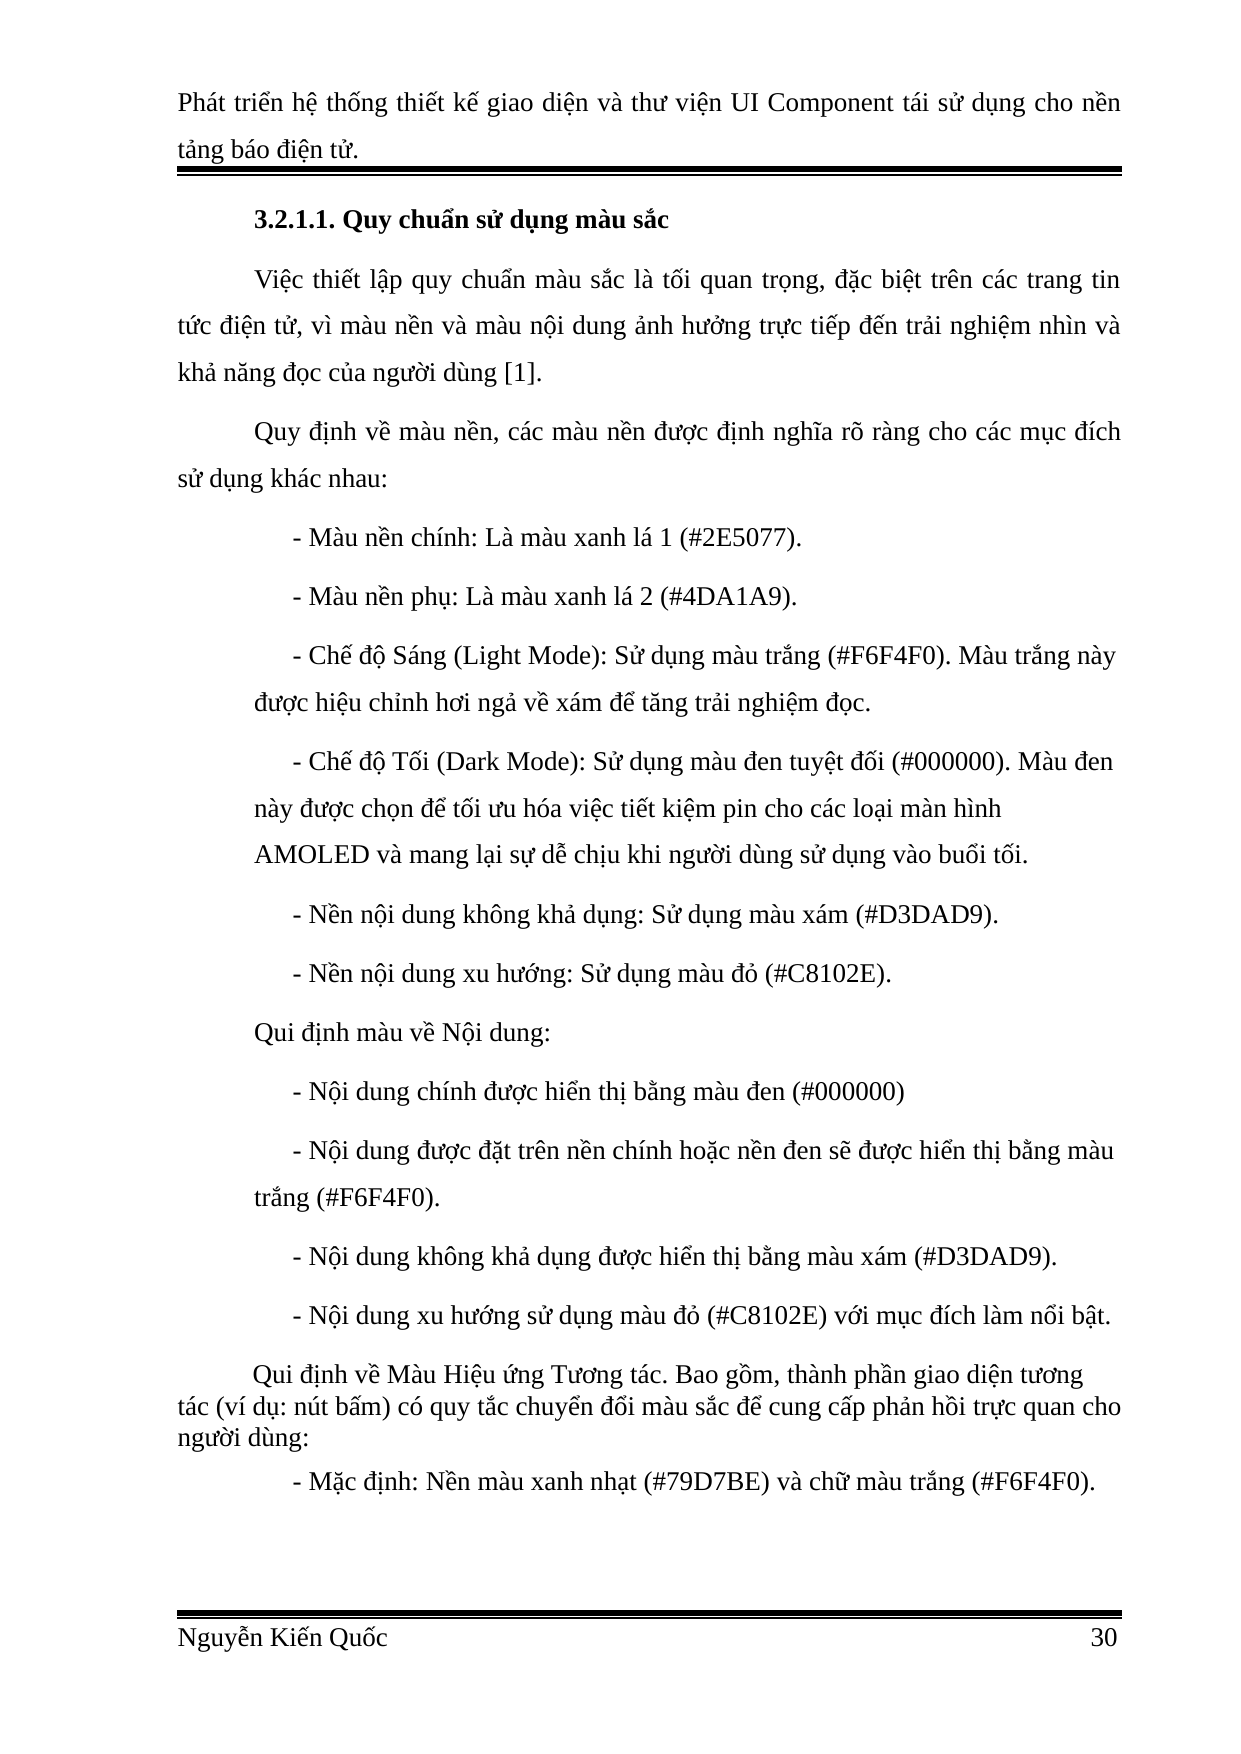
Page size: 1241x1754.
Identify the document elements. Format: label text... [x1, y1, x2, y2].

list Màu nền phụ: Là màu xanh lá 2 (#4DA1A9). [254, 580, 1122, 611]
list Chế độ Tối (Dark Mode): Sử dụng màu đen tuyệt đối (#000000). Màu đen này được chọn để tối ưu hóa việc tiết kiệm pin cho các loại màn hình AMOLED và mang lại sự dễ chịu khi người dùng sử dụng vào buổi tối. [254, 745, 1122, 870]
list Nội dung xu hướng sử dụng màu đỏ (#C8102E) với mục đích làm nổi bật. [254, 1299, 1122, 1331]
list Nền nội dung xu hướng: Sử dụng màu đỏ (#C8102E). [254, 957, 1122, 988]
list Nội dung được đặt trên nền chính hoặc nền đen sẽ được hiển thị bằng màu trắng (#F6F4F0). [254, 1134, 1122, 1212]
text Việc thiết lập quy chuẩn màu sắc là tối quan trọng, đặc biệt trên các trang tin tức điện tử, vì màu nền và màu nội dung ảnh hưởng trực tiếp đến trải nghiệm nhìn và khả năng đọc của người dùng [1]. [177, 263, 1122, 387]
list Nội dung chính được hiển thị bằng màu đen (#000000) [254, 1075, 1122, 1106]
list Màu nền chính: Là màu xanh lá 1 (#2E5077). [254, 521, 1122, 552]
text Quy định về màu nền, các màu nền được định nghĩa rõ ràng cho các mục đích sử dụng khác nhau: [177, 415, 1122, 493]
list Mặc định: Nền màu xanh nhạt (#79D7BE) và chữ màu trắng (#F6F4F0). [254, 1464, 1122, 1496]
subtitle Quy chuẩn sử dụng màu sắc [177, 204, 1122, 235]
list Nền nội dung không khả dụng: Sử dụng màu xám (#D3DAD9). [254, 898, 1122, 929]
text Qui định về Màu Hiệu ứng Tương tác. Bao gồm, thành phần giao diện tương tác (ví dụ: nút bấm) có quy tắc chuyển đổi màu sắc để cung cấp phản hồi trực quan cho người dùng: [177, 1359, 1122, 1452]
list Nội dung không khả dụng được hiển thị bằng màu xám (#D3DAD9). [254, 1240, 1122, 1271]
text Qui định màu về Nội dung: [177, 1016, 1122, 1047]
list Chế độ Sáng (Light Mode): Sử dụng màu trắng (#F6F4F0). Màu trắng này được hiệu chỉnh hơi ngả về xám để tăng trải nghiệm đọc. [254, 639, 1122, 717]
